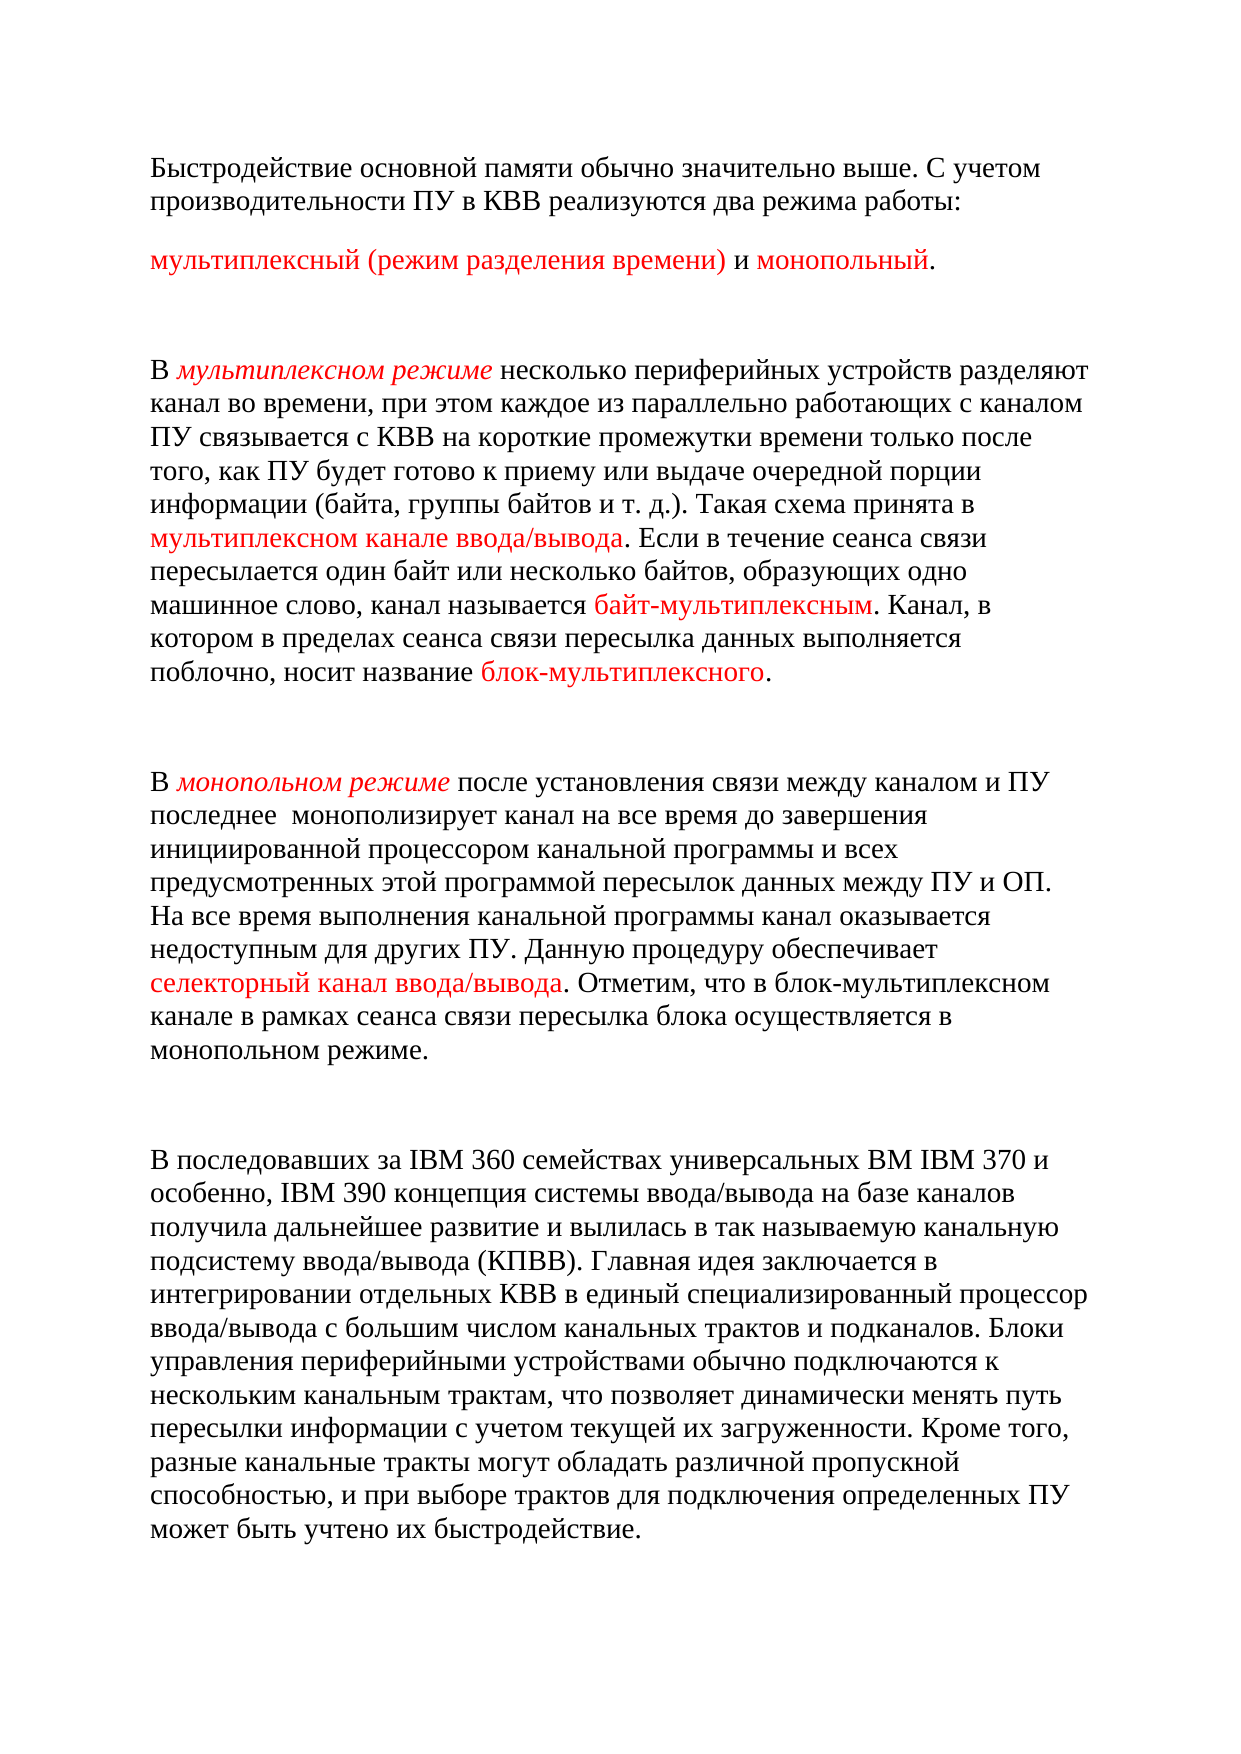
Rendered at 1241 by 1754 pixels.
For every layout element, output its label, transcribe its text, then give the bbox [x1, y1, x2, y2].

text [150, 150, 1090, 217]
text В мультиплексном режиме несколько периферийных устройств разделяют канал во времени, при этом каждое из параллельно работающих с каналом ПУ связывается с КВВ на короткие промежутки времени только после того, как ПУ будет готово к приему или выдаче очередной порции информации (байта, группы байтов и т. д.). Такая схема принята в мультиплексном канале ввода/вывода. Если в течение сеанса связи пересылается один байт или несколько байтов, образующих одно машинное слово, канал называется байт-мультиплексным. Канал, в котором в пределах сеанса связи пересылка данных выполняется поблочно, носит название блок-мультиплексного. [150, 352, 1090, 687]
text В монопольном режиме после установления связи между каналом и ПУ последнее монополизирует канал на все время до завершения инициированной процессором канальной программы и всех предусмотренных этой программой пересылок данных между ПУ и ОП. На все время выполнения канальной программы канал оказывается недоступным для других ПУ. Данную процедуру обеспечивает селекторный канал ввода/вывода. Отметим, что в блок-мультиплексном канале в рамках сеанса связи пересылка блока осуществляется в монопольном режиме. [150, 764, 1090, 1066]
text В последовавших за IBM 360 семействах универсальных ВМ IBM 370 и особенно, IBM 390 концепция системы ввода/вывода на базе каналов получила дальнейшее развитие и вылилась в так называемую канальную подсистему ввода/вывода (КПВВ). Главная идея заключается в интегрировании отдельных КВВ в единый специализированный процессор ввода/вывода с большим числом канальных трактов и подканалов. Блоки управления периферийными устройствами обычно подключаются к нескольким канальным трактам, что позволяет динамически менять путь пересылки информации с учетом текущей их загруженности. Кроме того, разные канальные тракты могут обладать различной пропускной способностью, и при выборе трактов для подключения определенных ПУ может быть учтено их быстродействие. [150, 1142, 1090, 1544]
text мультиплексный (режим разделения времени) и монопольный. [150, 242, 1090, 276]
